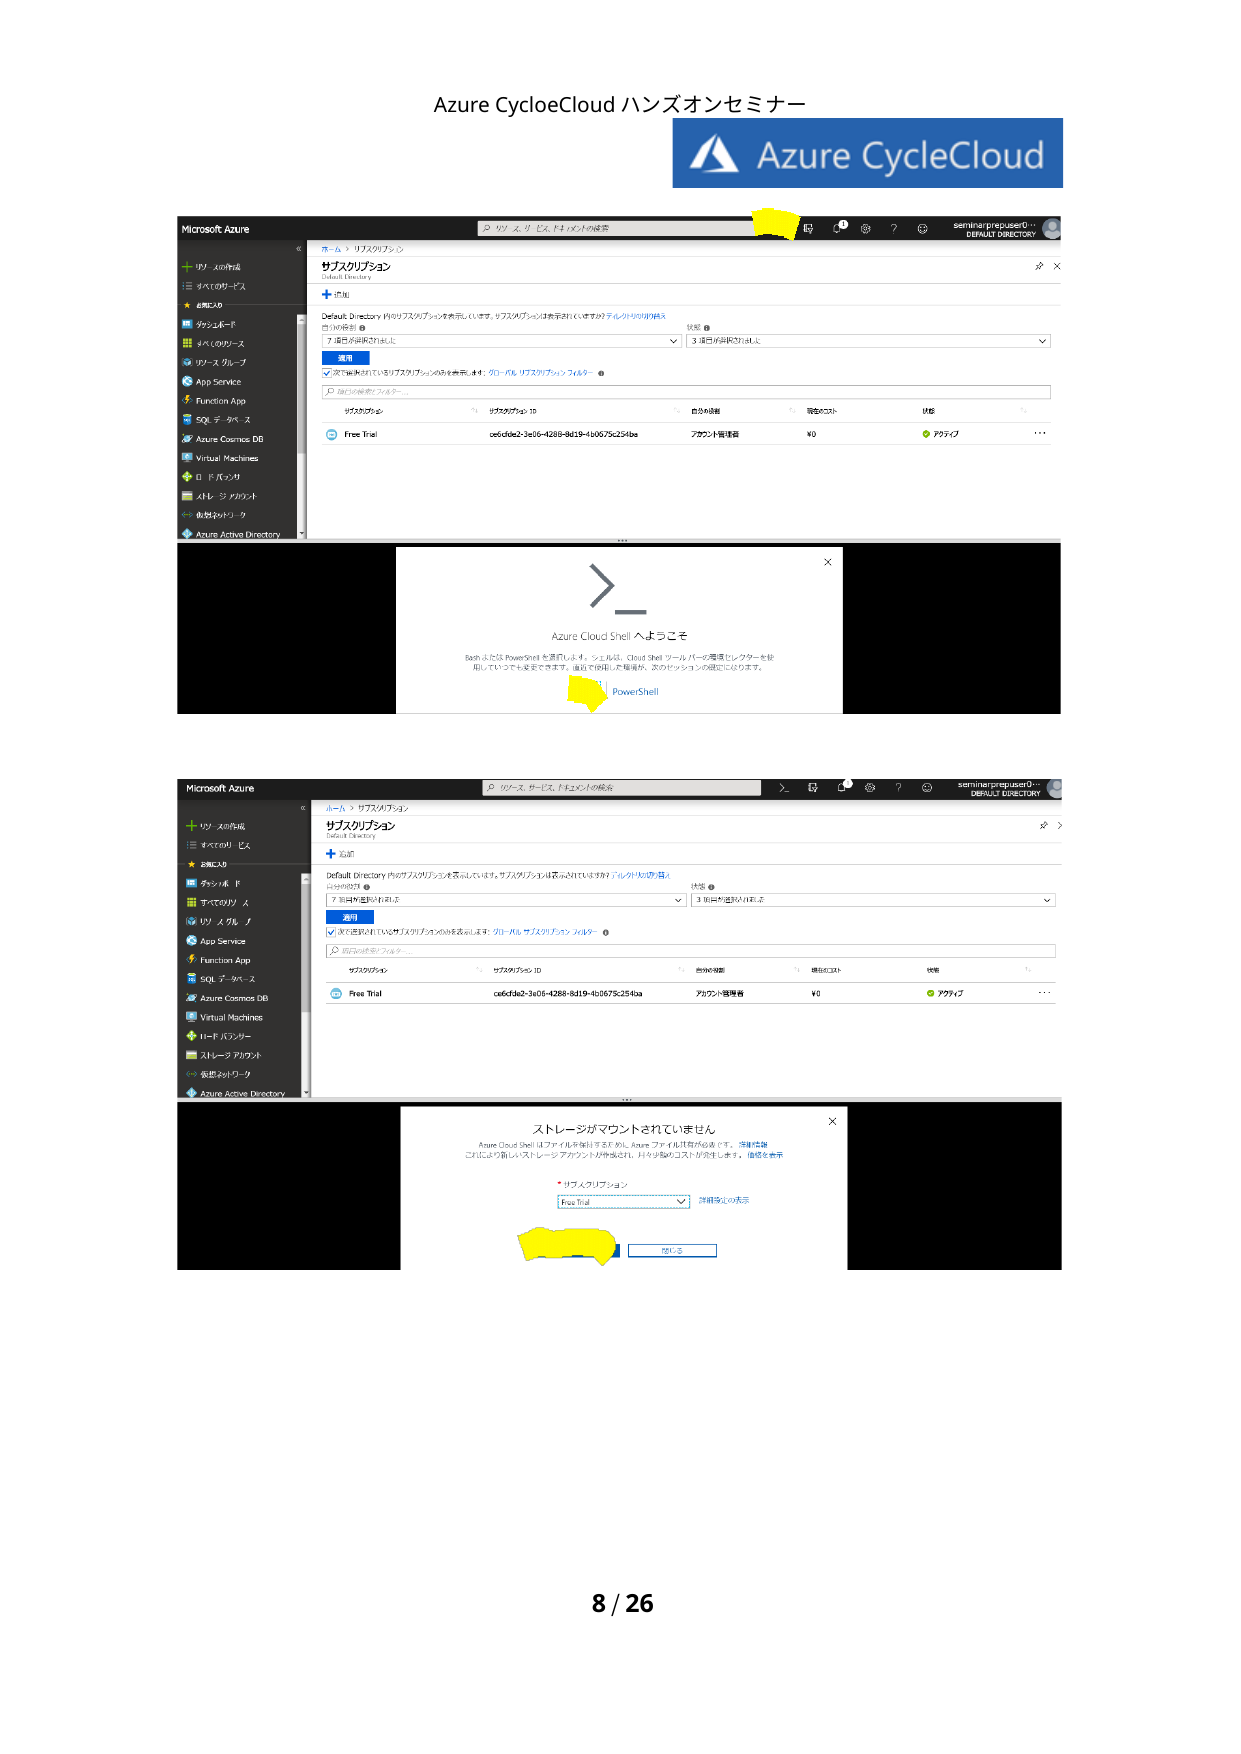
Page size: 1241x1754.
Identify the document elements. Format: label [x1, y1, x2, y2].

picture [177, 779, 1062, 1270]
picture [672, 118, 1064, 188]
picture [177, 203, 1061, 715]
